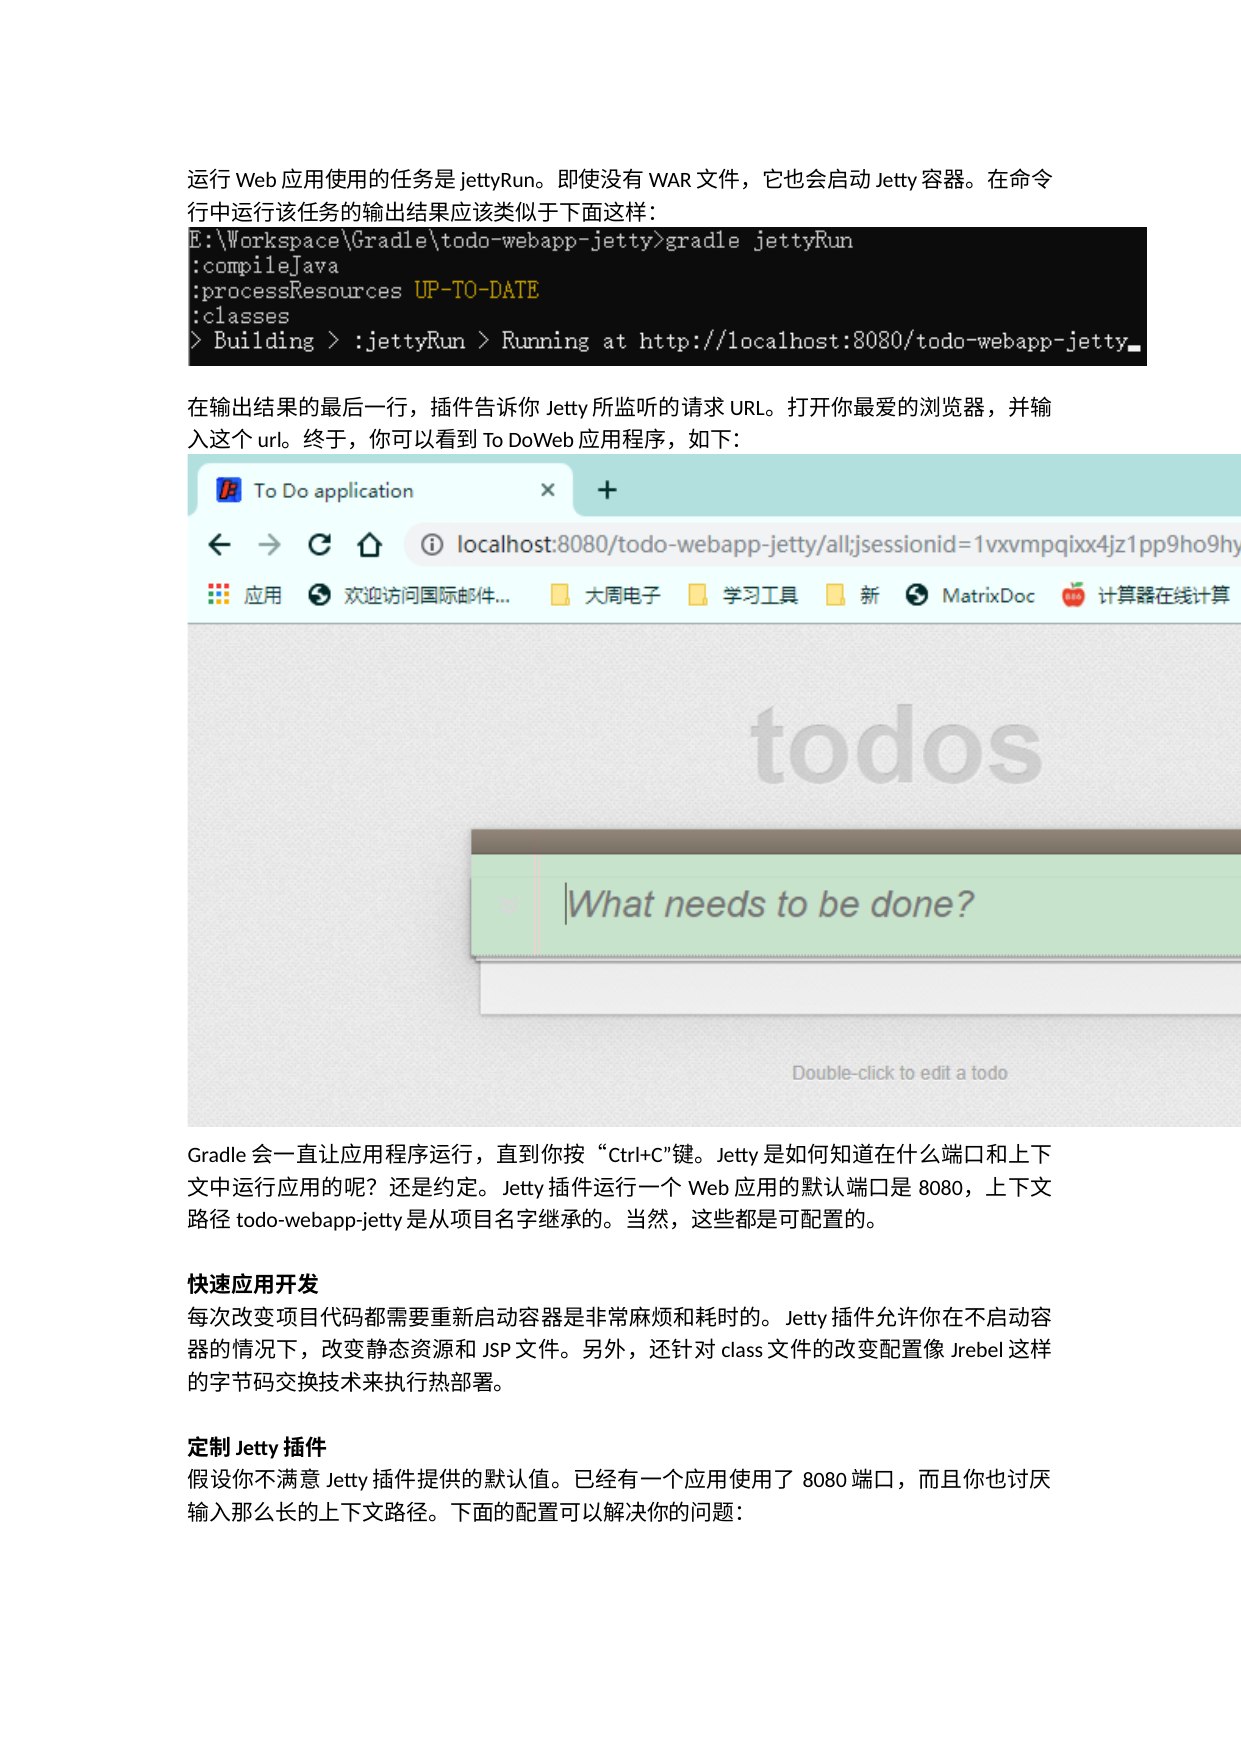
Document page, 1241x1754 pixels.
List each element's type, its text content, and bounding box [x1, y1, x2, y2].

text 定制Jetty插件 [187, 1429, 1053, 1462]
picture [187, 227, 1147, 366]
text Gradle会一直让应用程序运行，直到你按“Ctrl+C”键。Jetty是如何知道在什么端口和上下文中运行应用的呢？还是约定。Jetty插件运行一个Web应用的默认端口是8080，上下文路径 todo-webapp-jetty是从项目名字继承的。当然，这些都是可配置的。 [187, 1137, 1053, 1234]
text 假设你不满意Jetty插件提供的默认值。已经有一个应用使用了8080端口，而且你也讨厌输入那么长的上下文路径。下面的配置可以解决你的问题： [187, 1462, 1053, 1527]
text 快速应用开发 [187, 1267, 1053, 1299]
text 在输出结果的最后一行，插件告诉你Jetty所监听的请求URL。打开你最爱的浏览器，并输入这个url。终于，你可以看到To DoWeb应用程序，如下： [187, 389, 1053, 454]
text 每次改变项目代码都需要重新启动容器是非常麻烦和耗时的。Jetty插件允许你在不启动容器的情况下，改变静态资源和JSP文件。另外，还针对class文件的改变配置像Jrebel这样的字节码交换技术来执行热部署。 [187, 1299, 1053, 1397]
text 运行Web应用使用的任务是jettyRun。即使没有WAR文件，它也会启动Jetty容器。在命令行中运行该任务的输出结果应该类似于下面这样： [187, 162, 1053, 227]
picture [187, 454, 1241, 1127]
